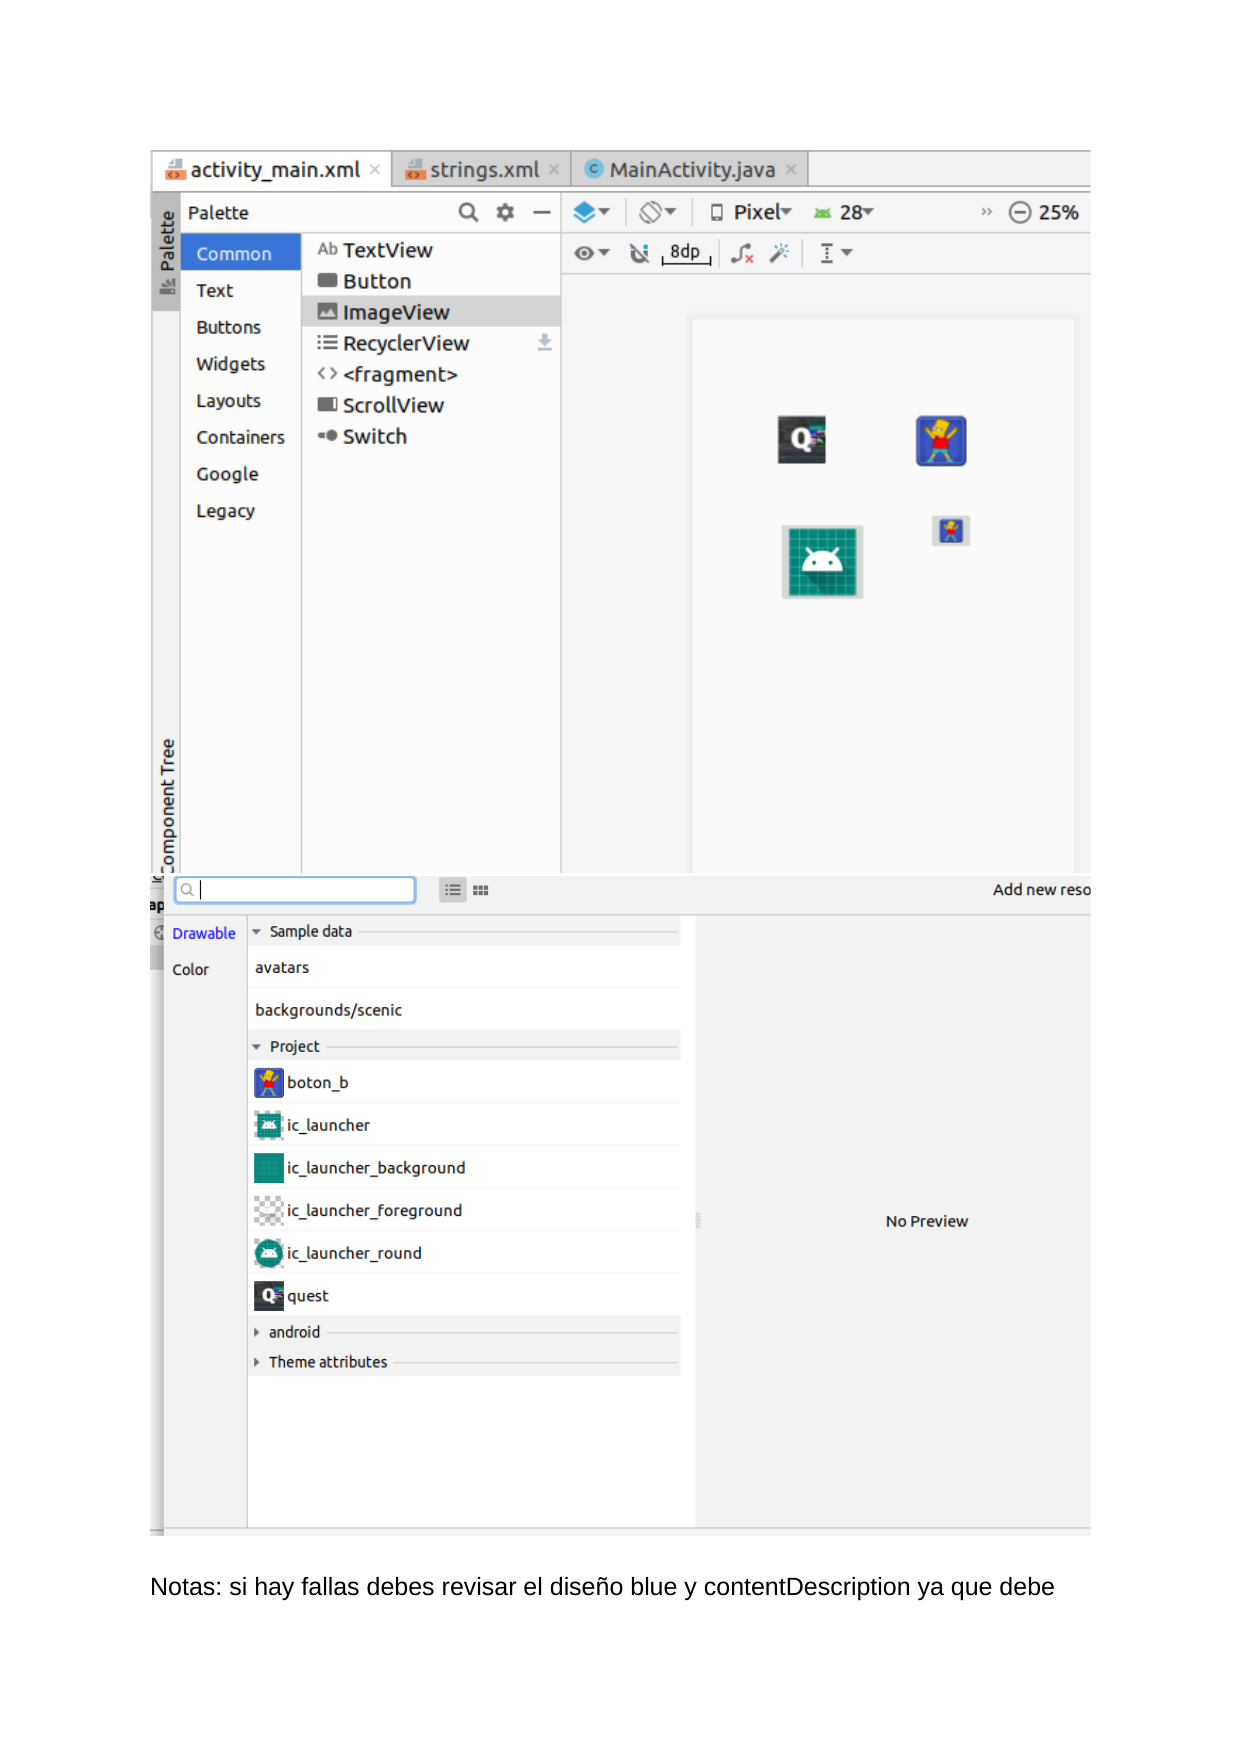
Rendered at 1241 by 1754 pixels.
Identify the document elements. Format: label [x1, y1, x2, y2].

picture [150, 150, 1091, 873]
picture [150, 876, 1091, 1536]
text [150, 1572, 1090, 1601]
